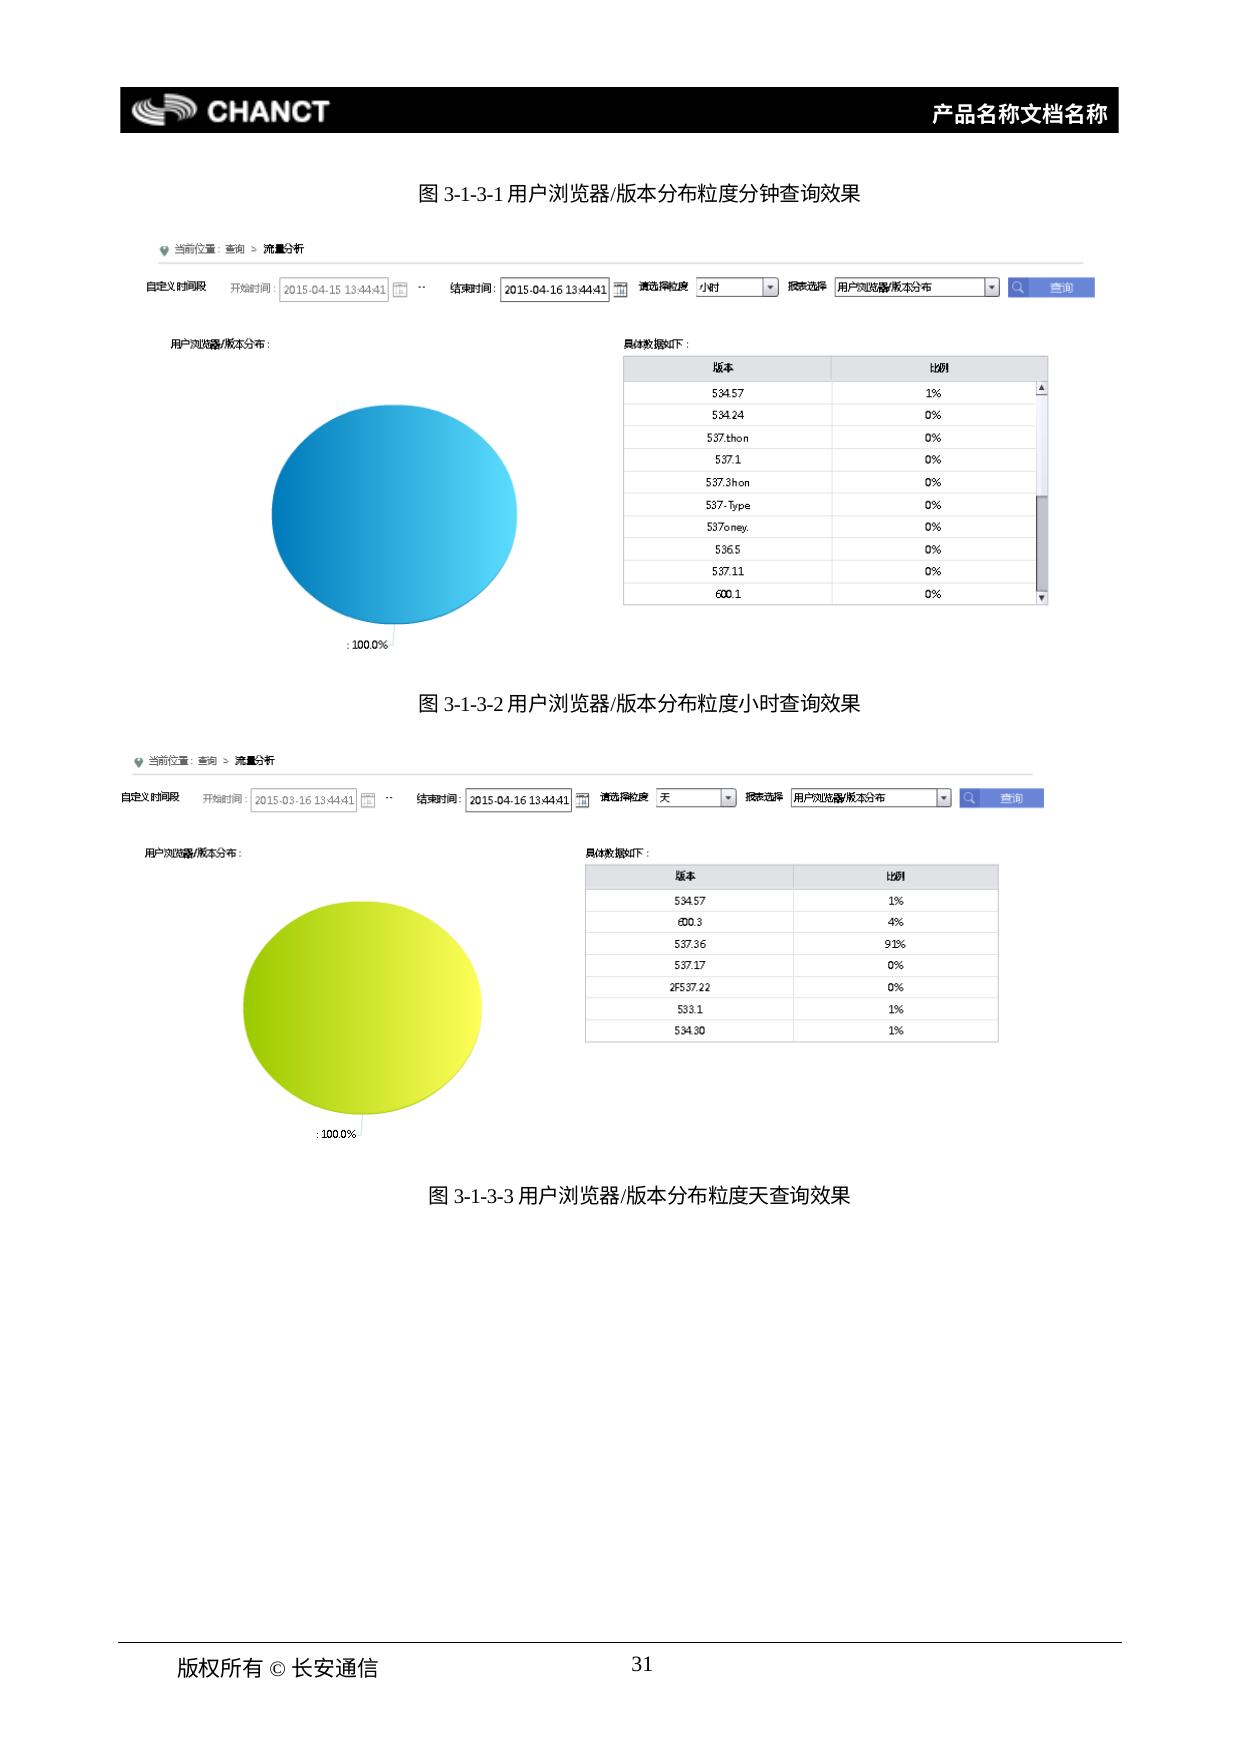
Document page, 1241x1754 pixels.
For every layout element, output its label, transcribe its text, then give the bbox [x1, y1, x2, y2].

list 图 3-1-3-3用户浏览器/版本分布粒度天查询效果 [118, 1179, 1122, 1209]
picture [120, 87, 1119, 133]
picture [118, 751, 1050, 1146]
list 图 3-1-3-1用户浏览器/版本分布粒度分钟查询效果 [118, 177, 1122, 207]
picture [141, 241, 1099, 655]
list 图 3-1-3-2用户浏览器/版本分布粒度小时查询效果 [118, 687, 1122, 718]
